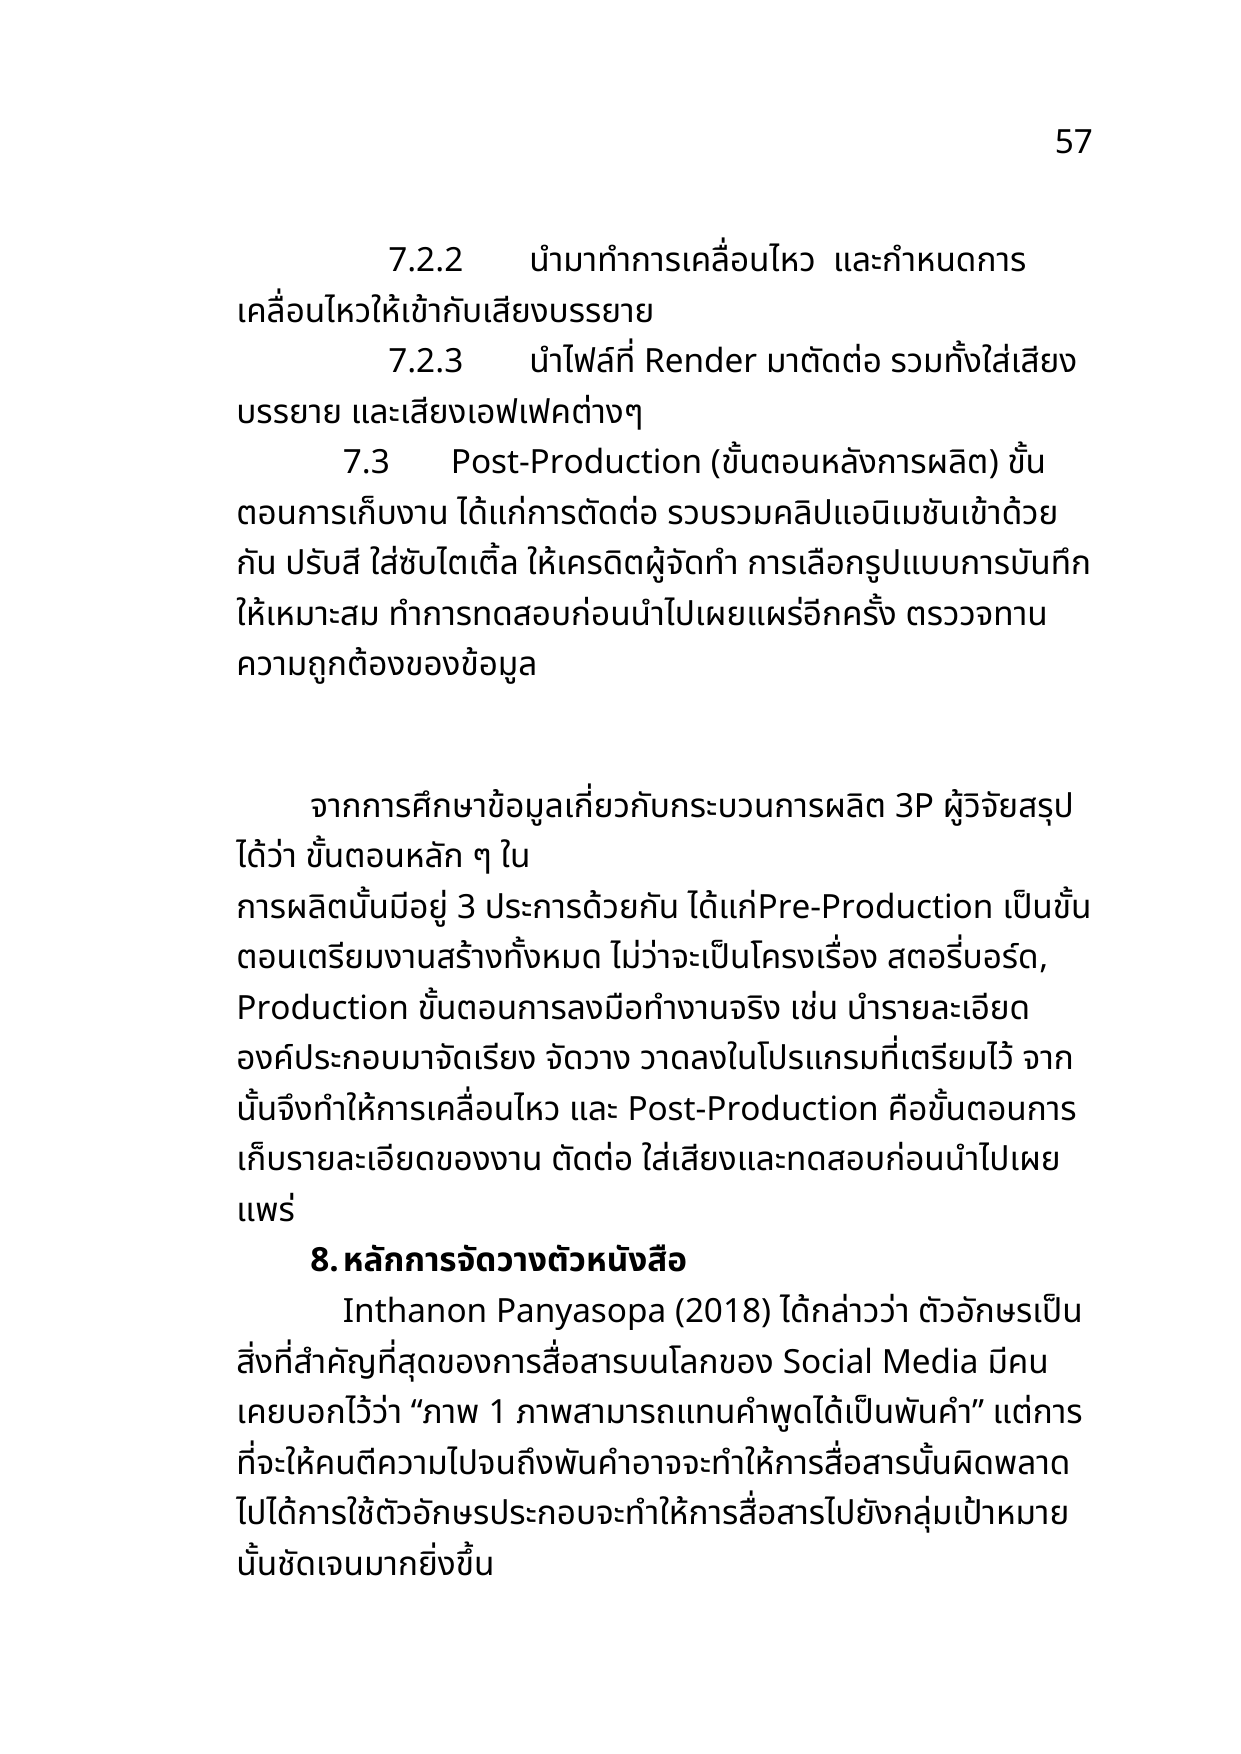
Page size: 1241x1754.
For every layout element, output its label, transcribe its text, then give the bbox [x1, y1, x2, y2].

text การผลิตนั้นมีอยู่ 3 ประการด้วยกัน ได้แก่Pre-Production เป็นขั้นตอนเตรียมงานสร้างทั้งหมด ไม่ว่าจะเป็นโครงเรื่อง สตอรี่บอร์ด, Production ขั้นตอนการลงมือทำงานจริง เช่น นํารายละเอียด องค์ประกอบมาจัดเรียง จัดวาง วาดลงในโปรแกรมที่เตรียมไว้ จากนั้นจึงทําให้การเคลื่อนไหว และ Post-Production คือขั้นตอนการเก็บรายละเอียดของงาน ตัดต่อ ใส่เสียงและทดสอบก่อนนําไปเผยแพร่ [236, 882, 1092, 1236]
text 7.2.3 นําไฟล์ที่ Render มาตัดต่อ รวมทั้งใส่เสียงบรรยาย และเสียงเอฟเฟคต่างๆ [236, 337, 1092, 438]
text Inthanon Panyasopa (2018) ได้กล่าวว่า ตัวอักษรเป็นสิ่งที่สำคัญที่สุดของการสื่อสารบนโลกของ Social Media มีคนเคยบอกไว้ว่า “ภาพ 1 ภาพสามารถแทนคำพูดได้เป็นพันคำ” แต่การที่จะให้คนตีความไปจนถึงพันคำอาจจะทำให้การสื่อสารนั้นผิดพลาดไปได้การใช้ตัวอักษรประกอบจะทำให้การสื่อสารไปยังกลุ่มเป้าหมายนั้นชัดเจนมากยิ่งขึ้น [236, 1287, 1092, 1590]
text 7.2.2 นํามาทําการเคลื่อนไหว และกําหนดการเคลื่อนไหวให้เข้ากับเสียงบรรยาย [236, 236, 1092, 337]
text 7.3 Post-Production (ขั้นตอนหลังการผลิต) ขั้นตอนการเก็บงาน ได้แก่การตัดต่อ รวบรวมคลิปแอนิเมชันเข้าด้วยกัน ปรับสี ใส่ซับไตเติ้ล ให้เครดิตผู้จัดทํา การเลือกรูปแบบการบันทึกให้เหมาะสม ทำการทดสอบก่อนนําไปเผยแผร่อีกครั้ง ตรววจทานความถูกต้องของข้อมูล [236, 438, 1092, 691]
text 8. หลักการจัดวางตัวหนังสือ [236, 1236, 1092, 1287]
text จากการศึกษาข้อมูลเกี่ยวกับกระบวนการผลิต 3P ผู้วิจัยสรุปได้ว่า ขั้นตอนหลัก ๆ ใน [236, 781, 1092, 882]
